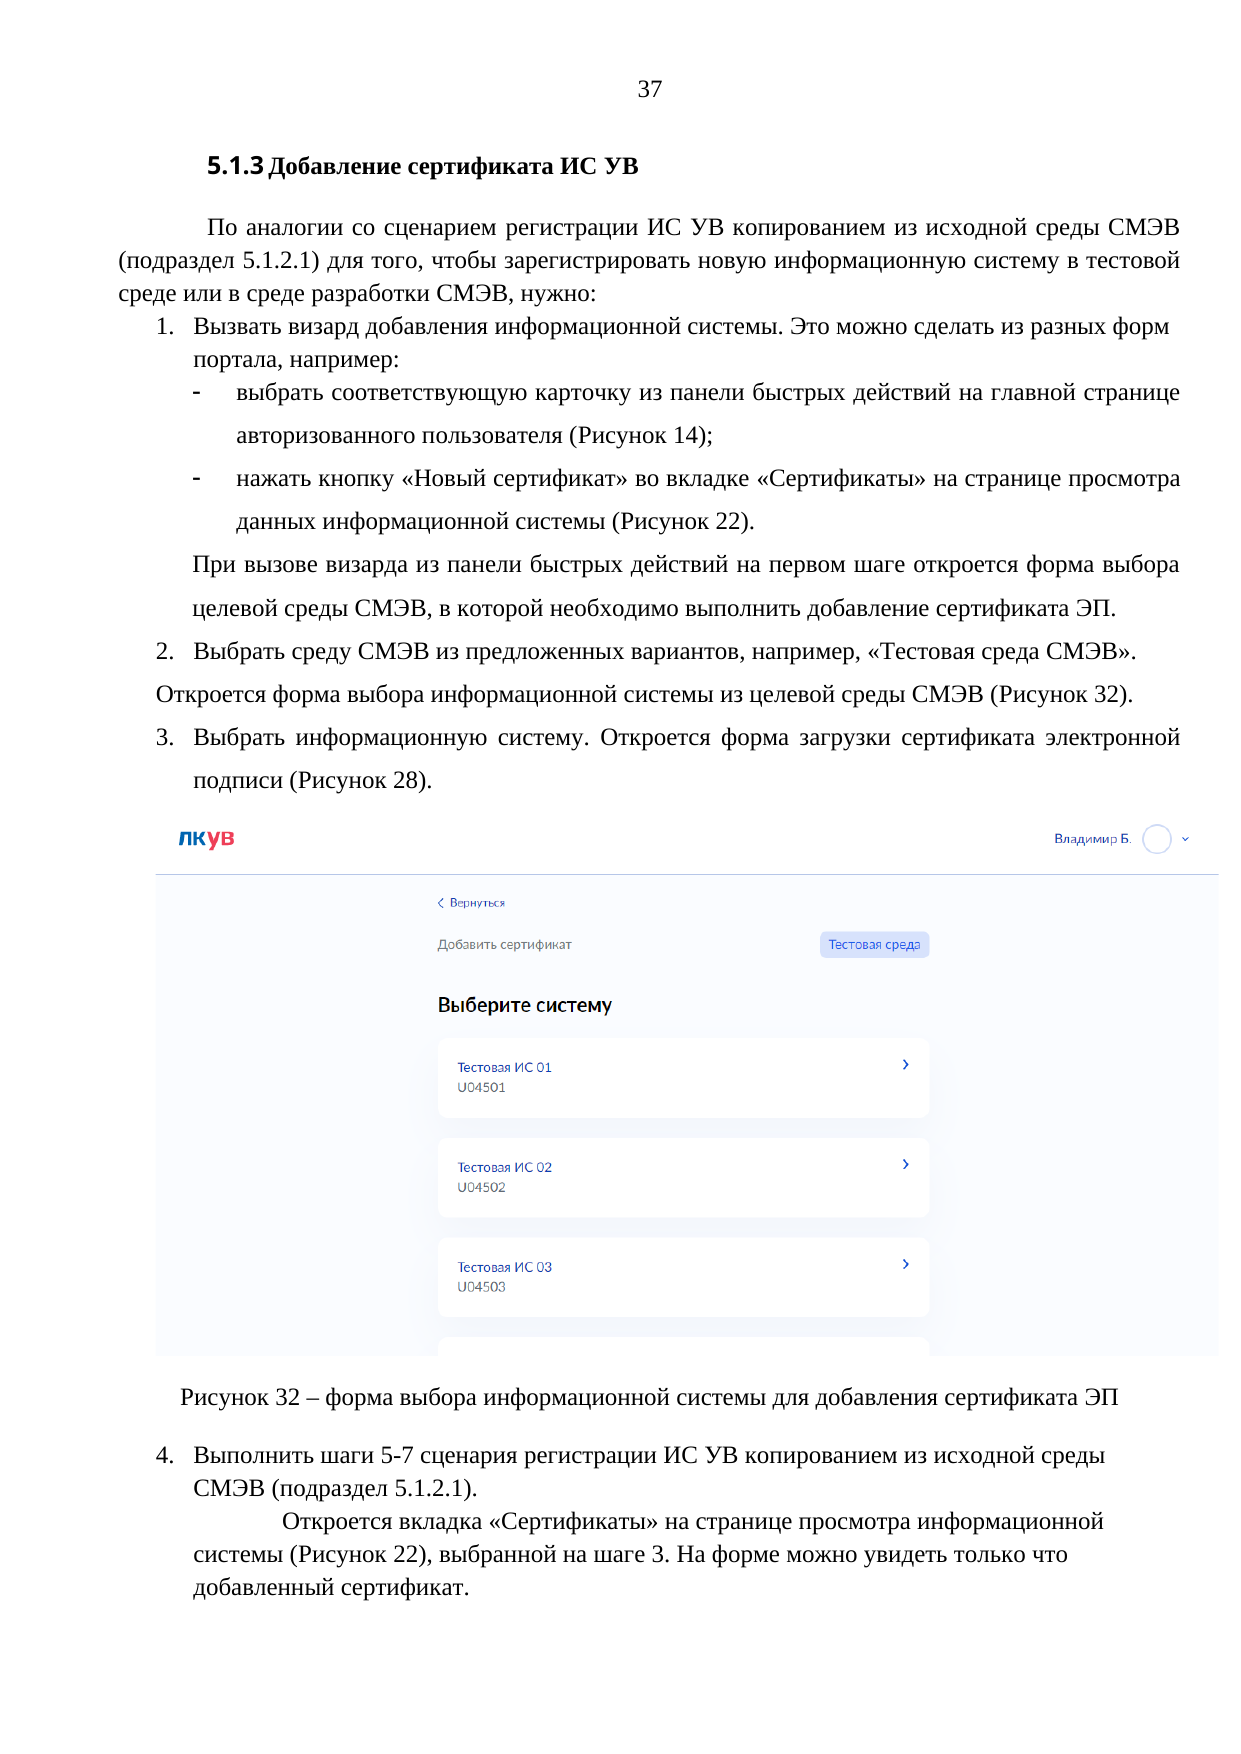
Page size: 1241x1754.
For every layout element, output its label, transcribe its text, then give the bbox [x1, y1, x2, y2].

text нажать кнопку «Новый сертификат» во вкладке «Сертификаты» на странице просмотра данных информационной системы (Рисунок 22). [192, 463, 1181, 535]
text выбрать соответствующую карточку из панели быстрых действий на главной странице авторизованного пользователя (Рисунок 14); [192, 377, 1181, 449]
subtitle Добавление сертификата ИС УВ [207, 148, 1181, 182]
text Рисунок 32 – форма выбора информационной системы для добавления сертификата ЭП [118, 1382, 1181, 1411]
text По аналогии со сценарием регистрации ИС УВ копированием из исходной среды СМЭВ (подраздел 5.1.2.1) для того, чтобы зарегистрировать новую информационную систему в тестовой среде или в среде разработки СМЭВ, нужно: [118, 212, 1181, 307]
list Выбрать среду СМЭВ из предложенных вариантов, например, «Тестовая среда СМЭВ». [156, 636, 1181, 664]
list Выполнить шаги 5-7 сценария регистрации ИС УВ копированием из исходной среды СМЭВ (подраздел 5.1.2.1). [156, 1440, 1181, 1502]
list Вызвать визард добавления информационной системы. Это можно сделать из разных форм портала, например: [156, 311, 1181, 373]
list Выбрать информационную систему. Откроется форма загрузки сертификата электронной подписи (Рисунок 28). [156, 722, 1181, 794]
list При вызове визарда из панели быстрых действий на первом шаге откроется форма выбора целевой среды СМЭВ, в которой необходимо выполнить добавление сертификата ЭП. [192, 549, 1181, 621]
list Откроется вкладка «Сертификаты» на странице просмотра информационной системы (рисунок 22), выбранной на шаге 3. На форме можно увидеть только что добавленный сертификат. [193, 1506, 1181, 1601]
list Откроется форма выбора информационной системы из целевой среды СМЭВ (Рисунок 32). [156, 679, 1181, 708]
picture [155, 808, 1219, 1356]
